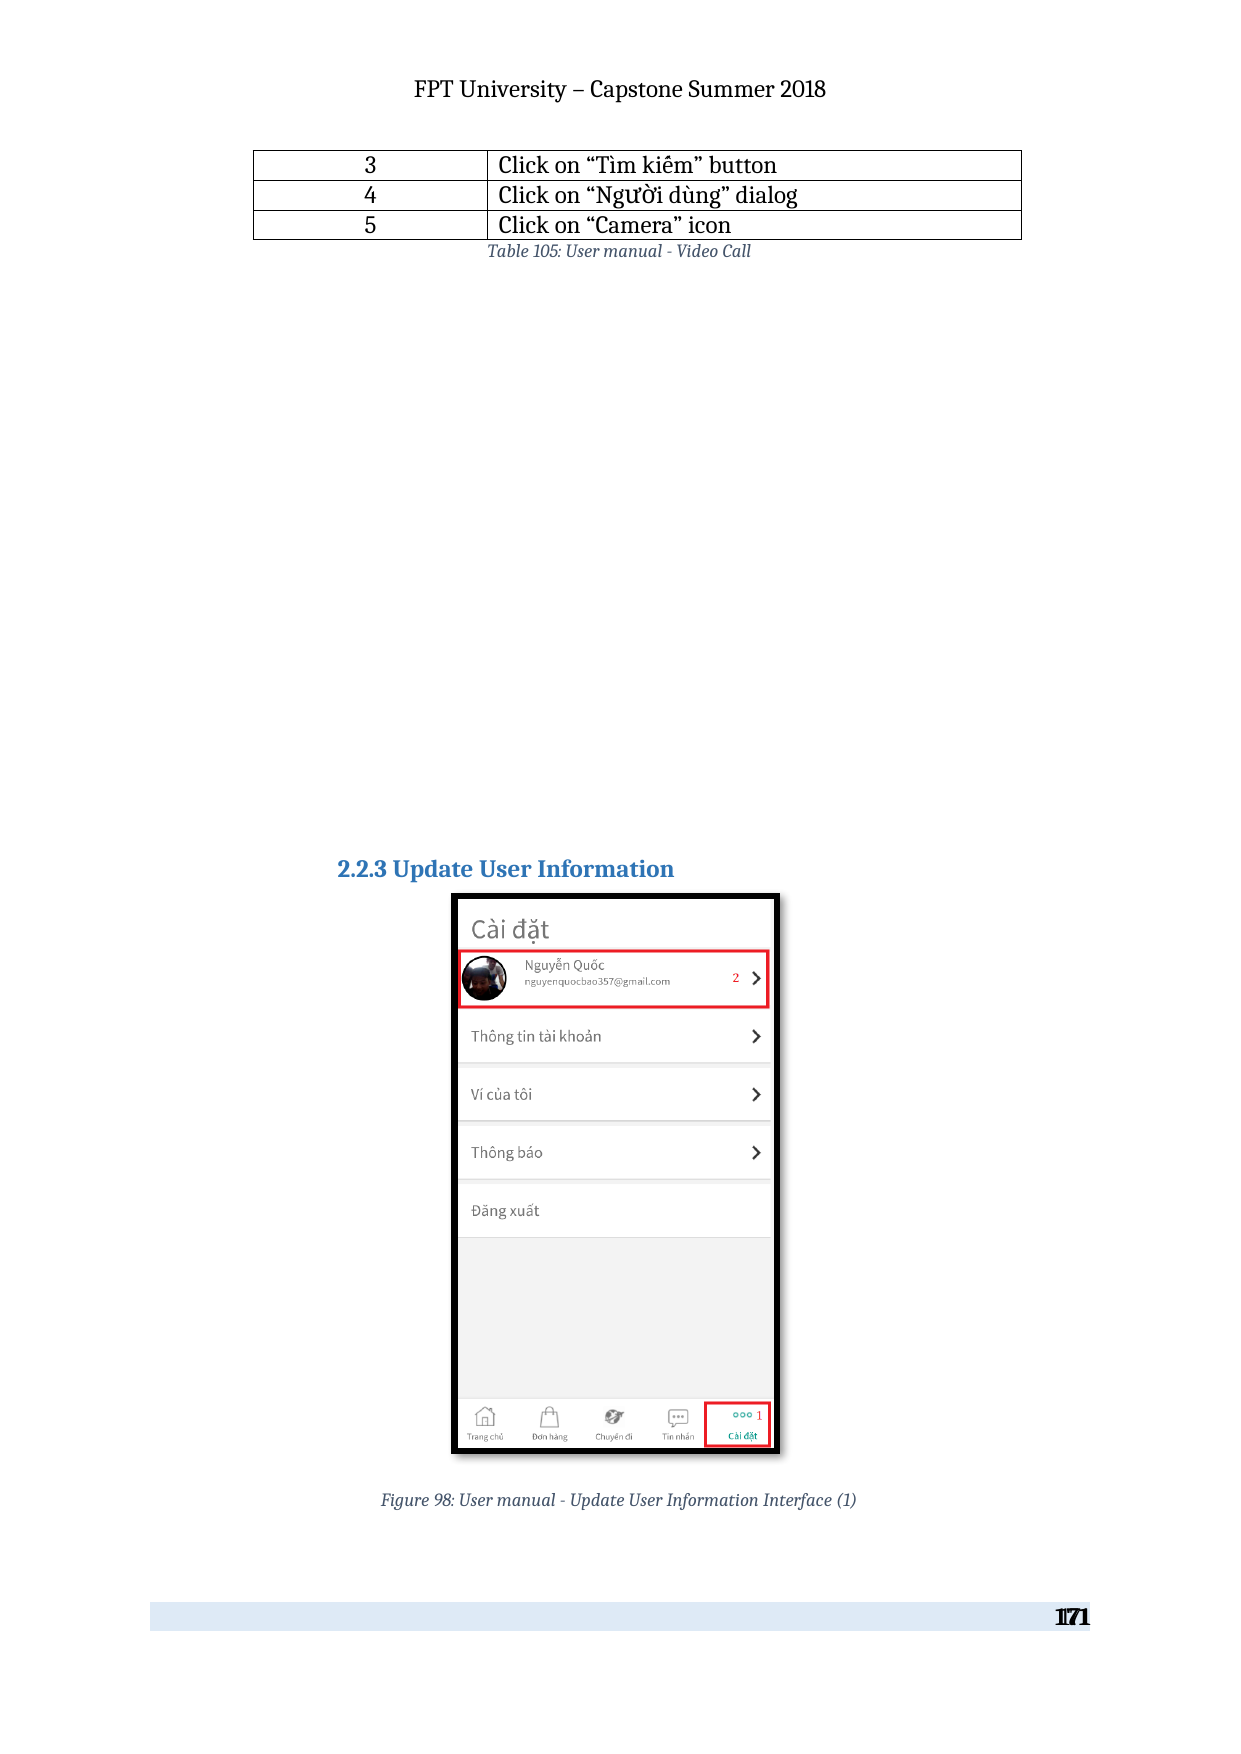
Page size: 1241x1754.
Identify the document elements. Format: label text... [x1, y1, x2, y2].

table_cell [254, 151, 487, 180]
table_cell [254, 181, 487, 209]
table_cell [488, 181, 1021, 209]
picture [458, 899, 774, 1448]
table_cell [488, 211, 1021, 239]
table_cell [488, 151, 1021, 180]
subtitle 2.2.3 Update User Information [337, 855, 1090, 884]
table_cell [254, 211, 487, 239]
